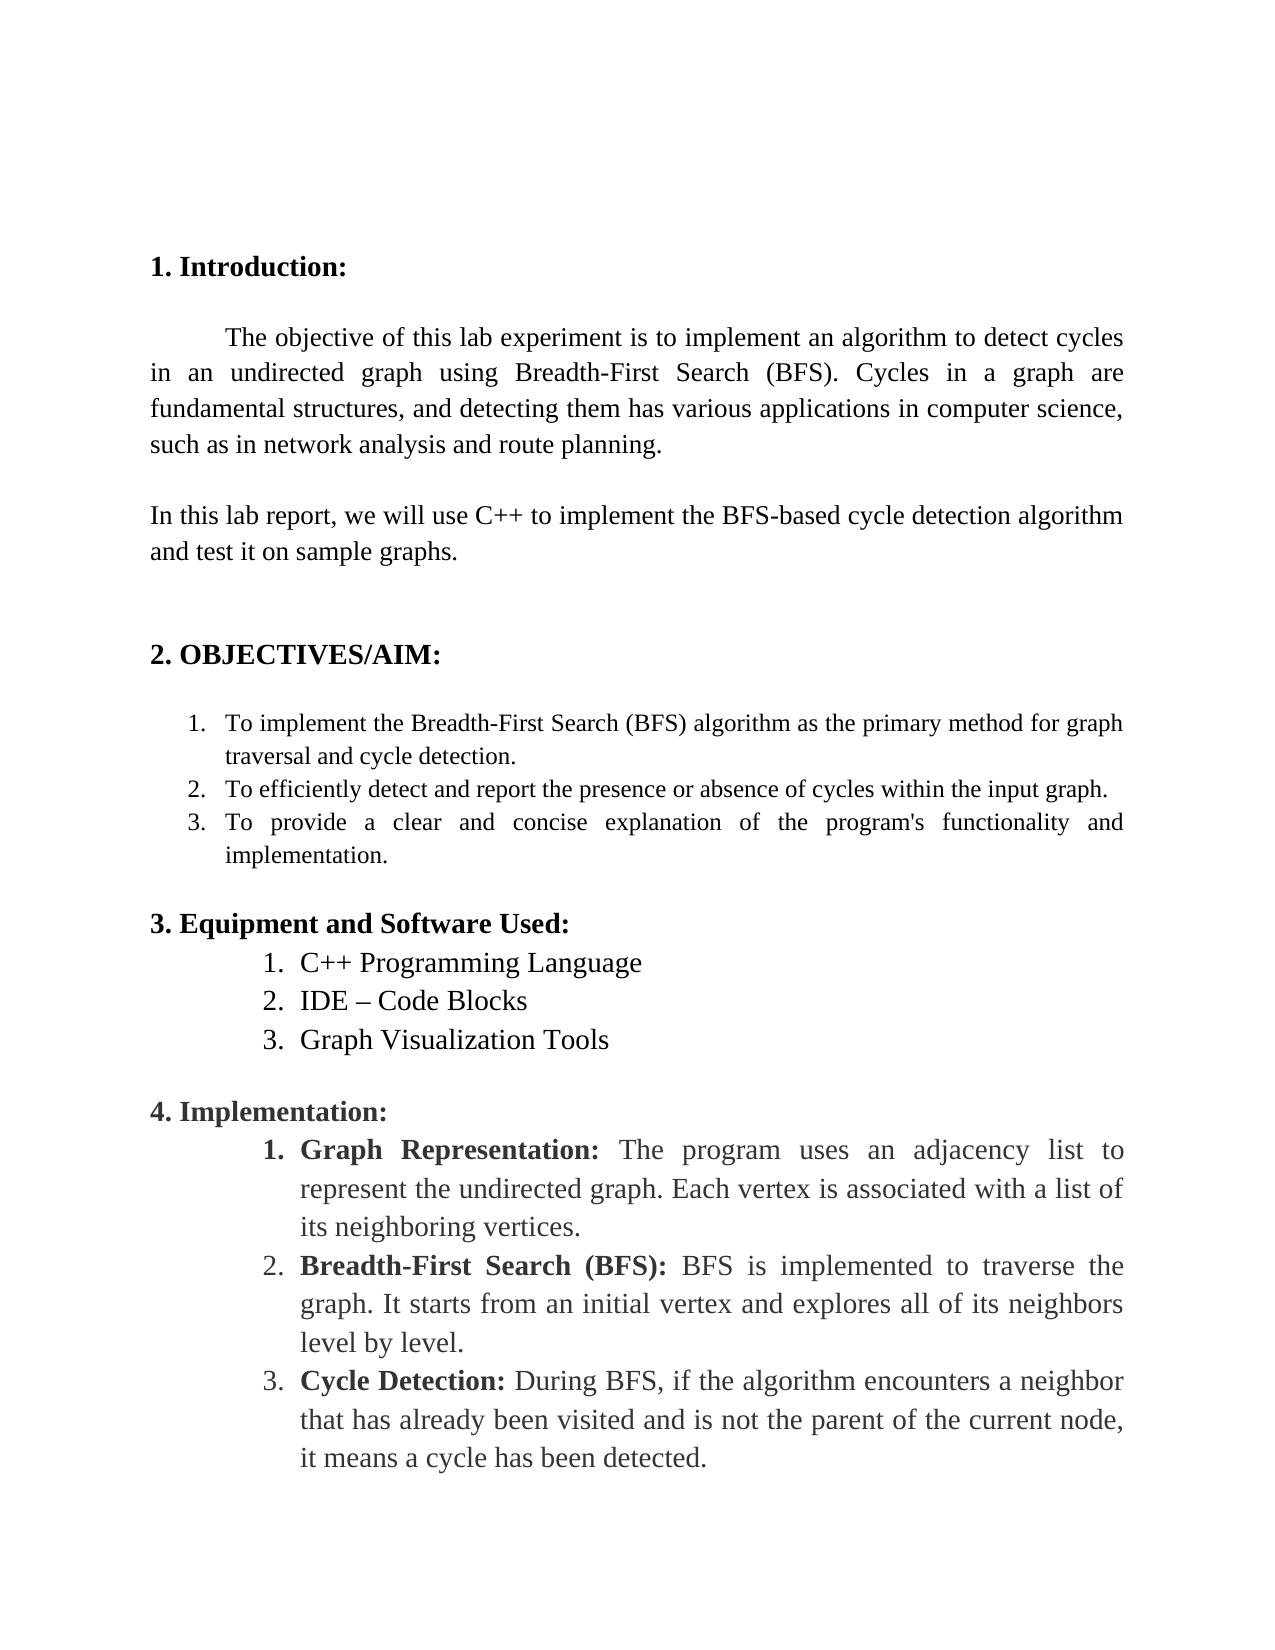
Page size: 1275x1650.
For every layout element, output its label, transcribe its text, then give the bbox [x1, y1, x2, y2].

list Graph Visualization Tools [262, 1022, 1125, 1056]
list Cycle Detection: During BFS, if the algorithm encounters a neighbor that has already been visited and is not the parent of the current node, it means a cycle has been detected. [262, 1363, 1125, 1474]
text The objective of this lab experiment is to implement an algorithm to detect cycles in an undirected graph using Breadth-First Search (BFS). Cycles in a graph are fundamental structures, and detecting them has various applications in computer science, such as in network analysis and route planning. [150, 321, 1125, 459]
text 4. Implementation: [179, 1094, 1125, 1127]
list To implement the Breadth-First Search (BFS) algorithm as the primary method for graph traversal and cycle detection. [187, 708, 1125, 770]
text 3. Equipment and Software Used: [150, 906, 1125, 940]
list IDE – Code Blocks [262, 983, 1125, 1017]
list To efficiently detect and report the presence or absence of cycles within the input graph. [187, 774, 1125, 803]
text 2. OBJECTIVES/AIM: [150, 637, 1125, 670]
list Graph Representation: The program uses an adjacency list to represent the undirected graph. Each vertex is associated with a list of its neighboring vertices. [262, 1132, 1125, 1243]
list To provide a clear and concise explanation of the program's functionality and implementation. [187, 807, 1125, 869]
text 1. Introduction: [150, 249, 1125, 283]
text In this lab report, we will use C++ to implement the BFS-based cycle detection algorithm and test it on sample graphs. [150, 499, 1125, 566]
list C++ Programming Language [262, 945, 1125, 978]
list Breadth-First Search (BFS): BFS is implemented to traverse the graph. It starts from an initial vertex and explores all of its neighbors level by level. [262, 1248, 1125, 1358]
